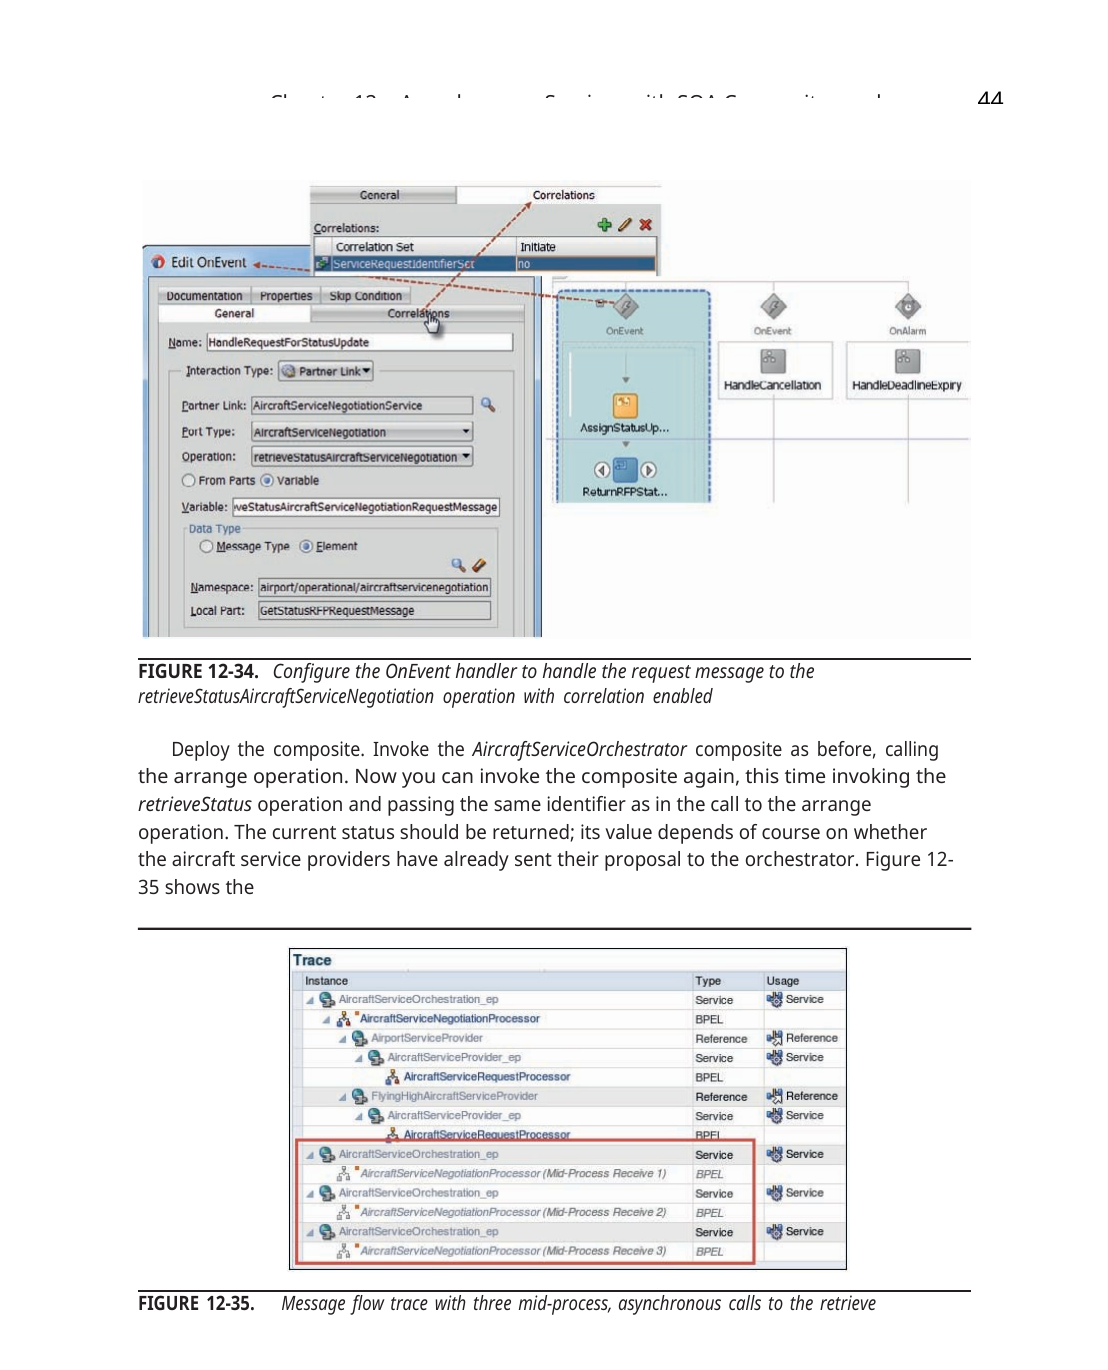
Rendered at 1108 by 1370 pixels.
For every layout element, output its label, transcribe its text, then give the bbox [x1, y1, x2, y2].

picture [287, 946, 850, 1273]
text FIGURE 12-35. Message flow trace with three mid-process, asynchronous calls to the retrieve [138, 1285, 1107, 1315]
text FIGURE 12-34. Configure the OnEvent handler to handle the request message to the [138, 656, 1107, 683]
text retrieveStatusAircraftServiceNegotiation operation with correlation enabled [138, 683, 1107, 709]
text Deploy the composite. Invoke the AircraftServiceOrchestrator composite as before, calling the arrange operation. Now you can invoke the composite again, this time invoking the retrieveStatus operation and passing the same identifier as in the call to the arrange operation. The current status should be returned; its value depends of course on whether the aircraft service providers have already sent their proposal to the orchestrator. Figure 12-35 shows the [138, 735, 957, 900]
picture [142, 180, 971, 639]
